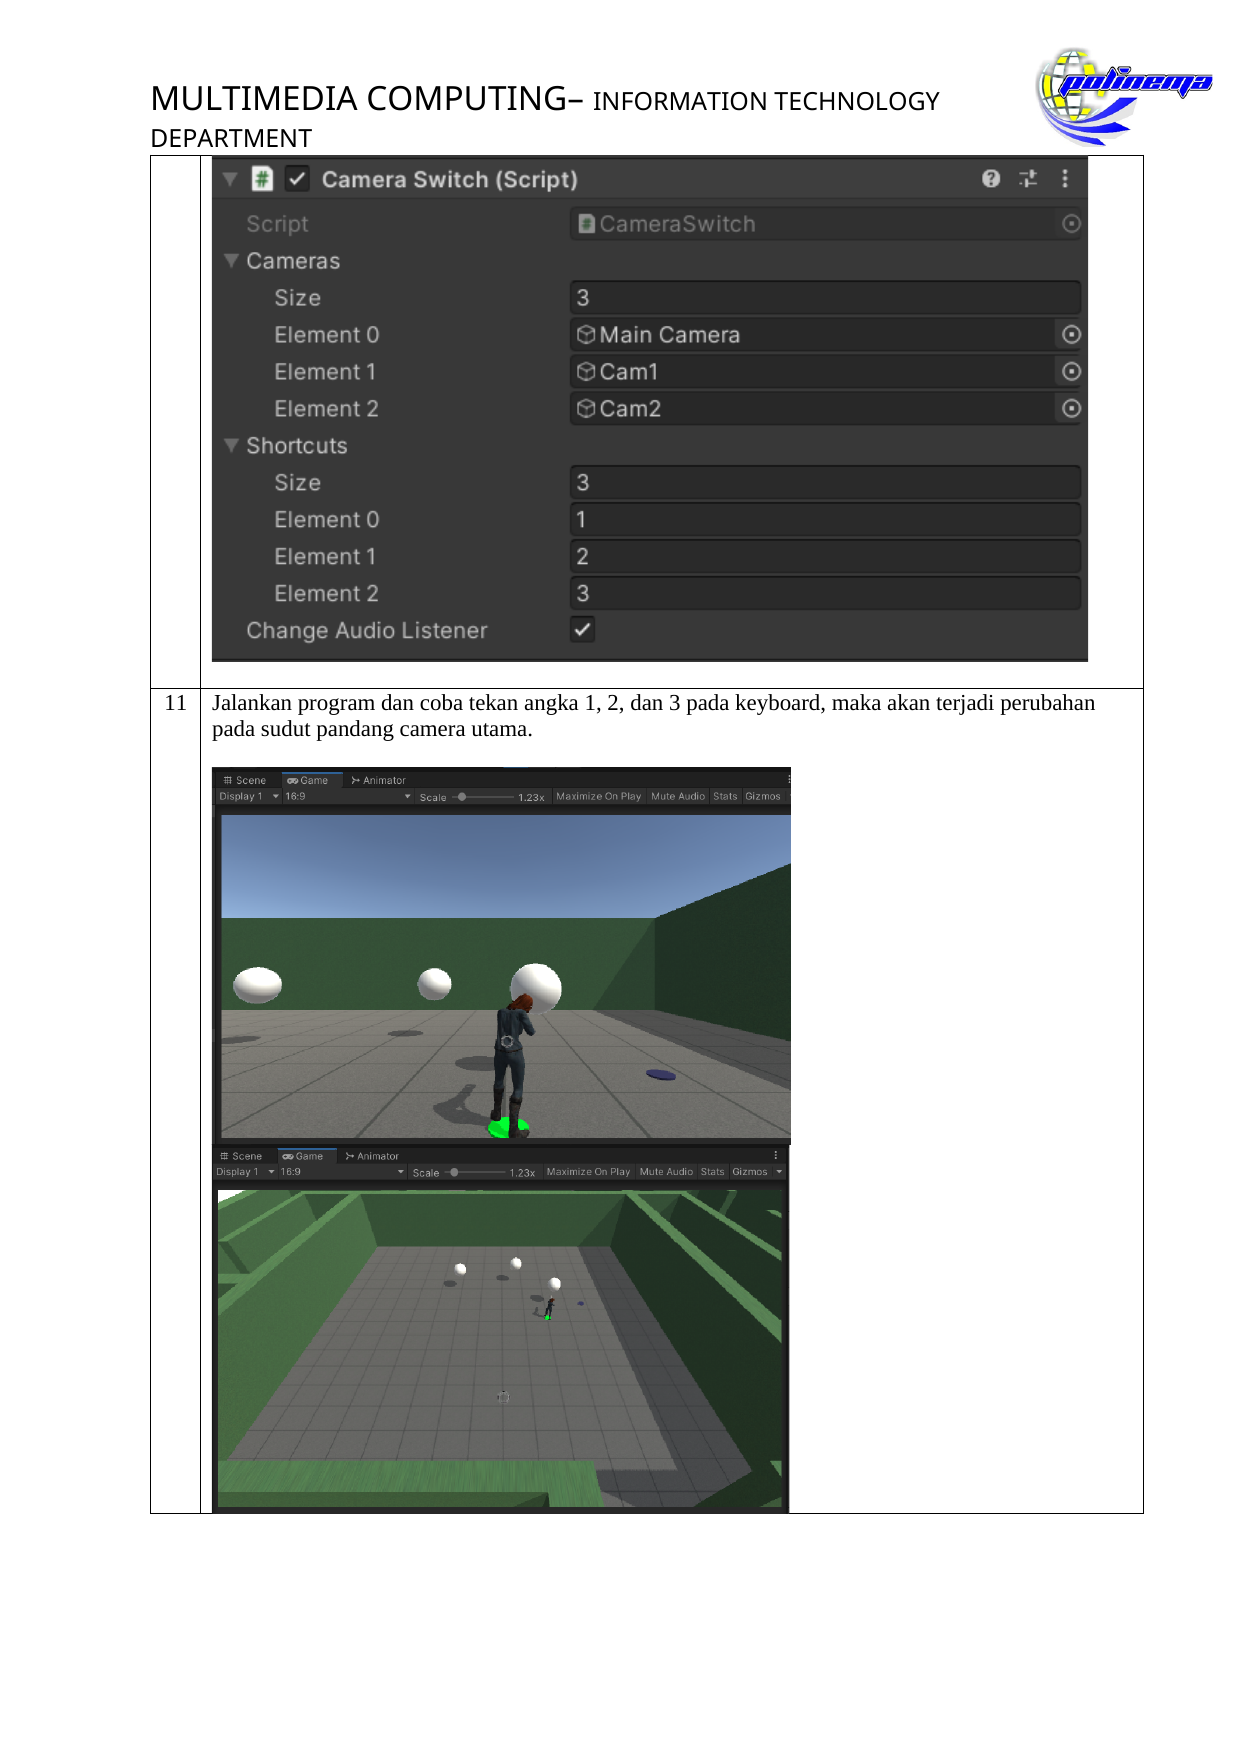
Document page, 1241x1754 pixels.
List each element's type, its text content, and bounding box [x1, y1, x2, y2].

picture [211, 767, 791, 1514]
table_cell 10 [151, 156, 200, 688]
picture [211, 155, 1089, 662]
picture [1034, 46, 1212, 147]
table_cell 11 [151, 689, 200, 1513]
table_cell Jalankan program dan coba tekan angka 1, 2, dan 3 pada keyboard, maka akan terjadi perubahan pada sudut pandang camera utama. [201, 689, 1143, 1513]
